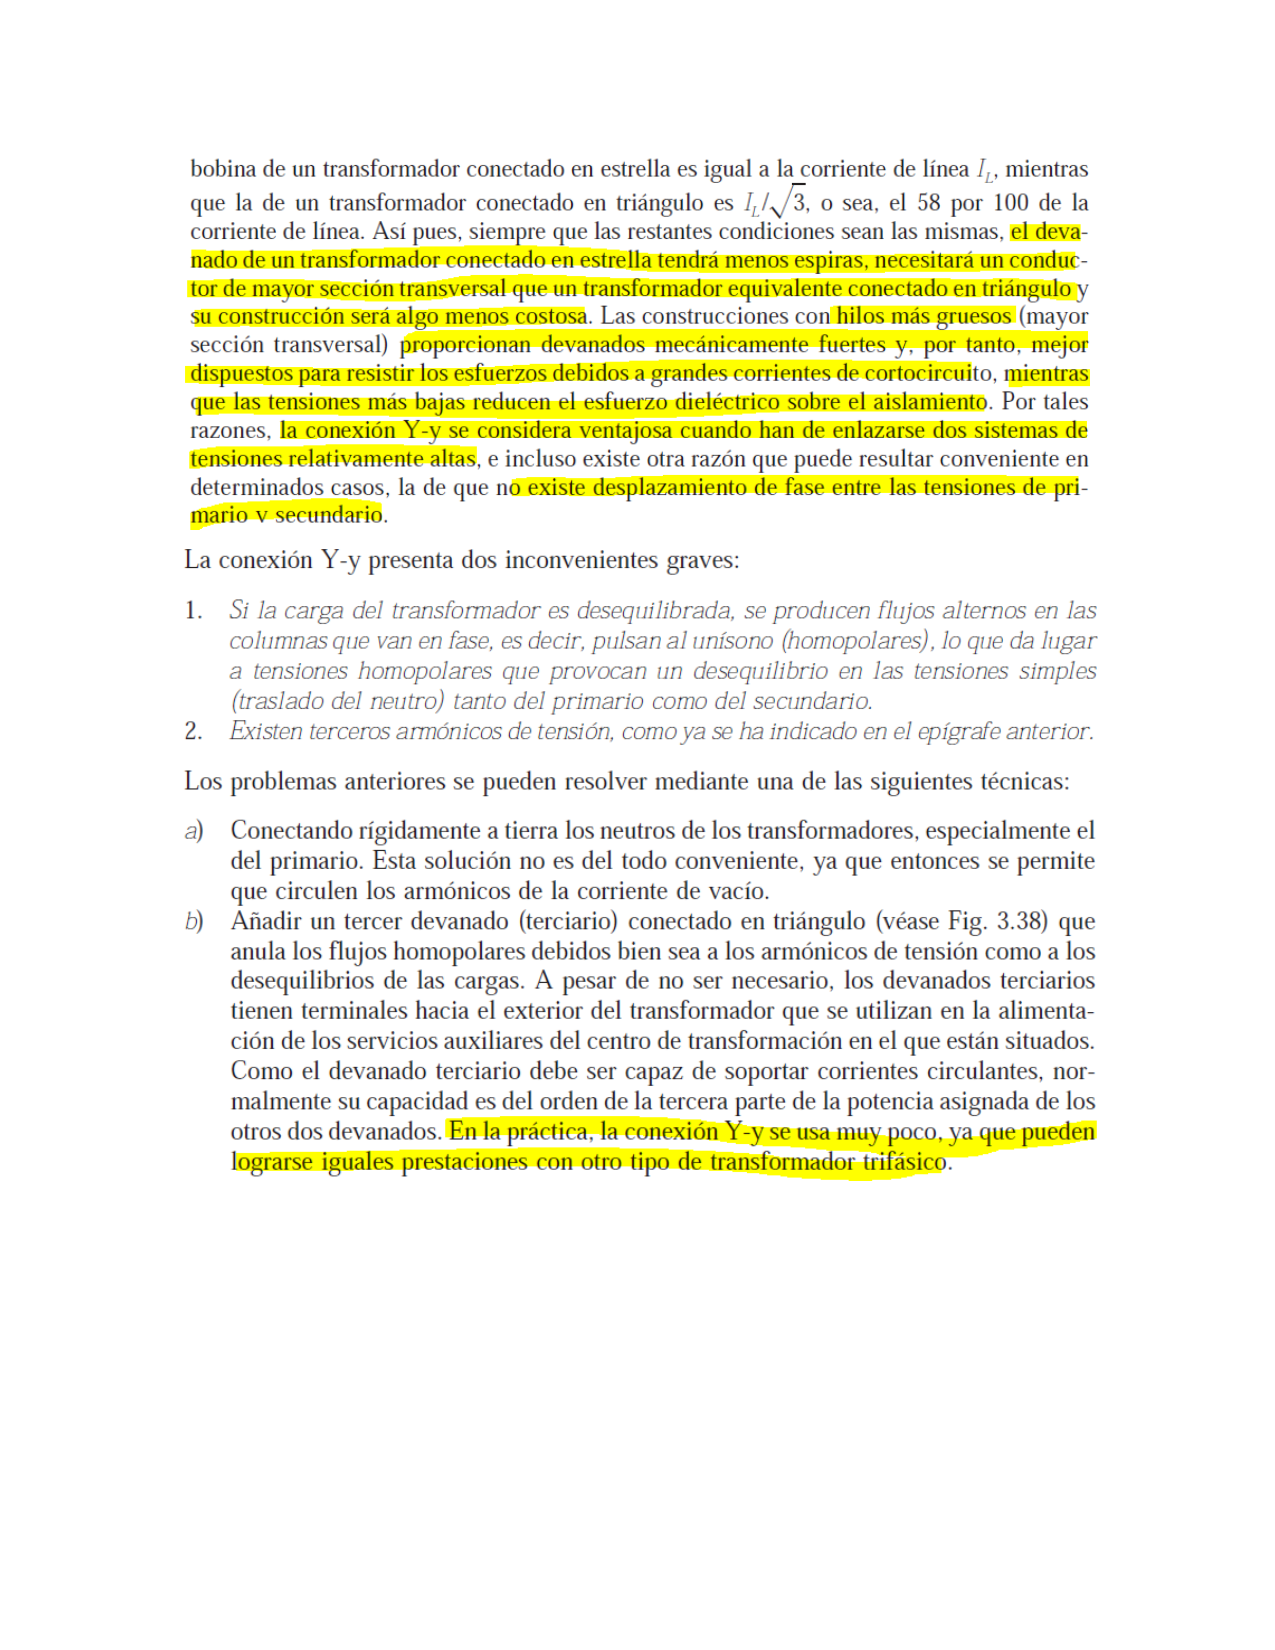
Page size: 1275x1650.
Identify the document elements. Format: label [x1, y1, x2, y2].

picture [177, 548, 1098, 1181]
picture [184, 147, 1090, 530]
